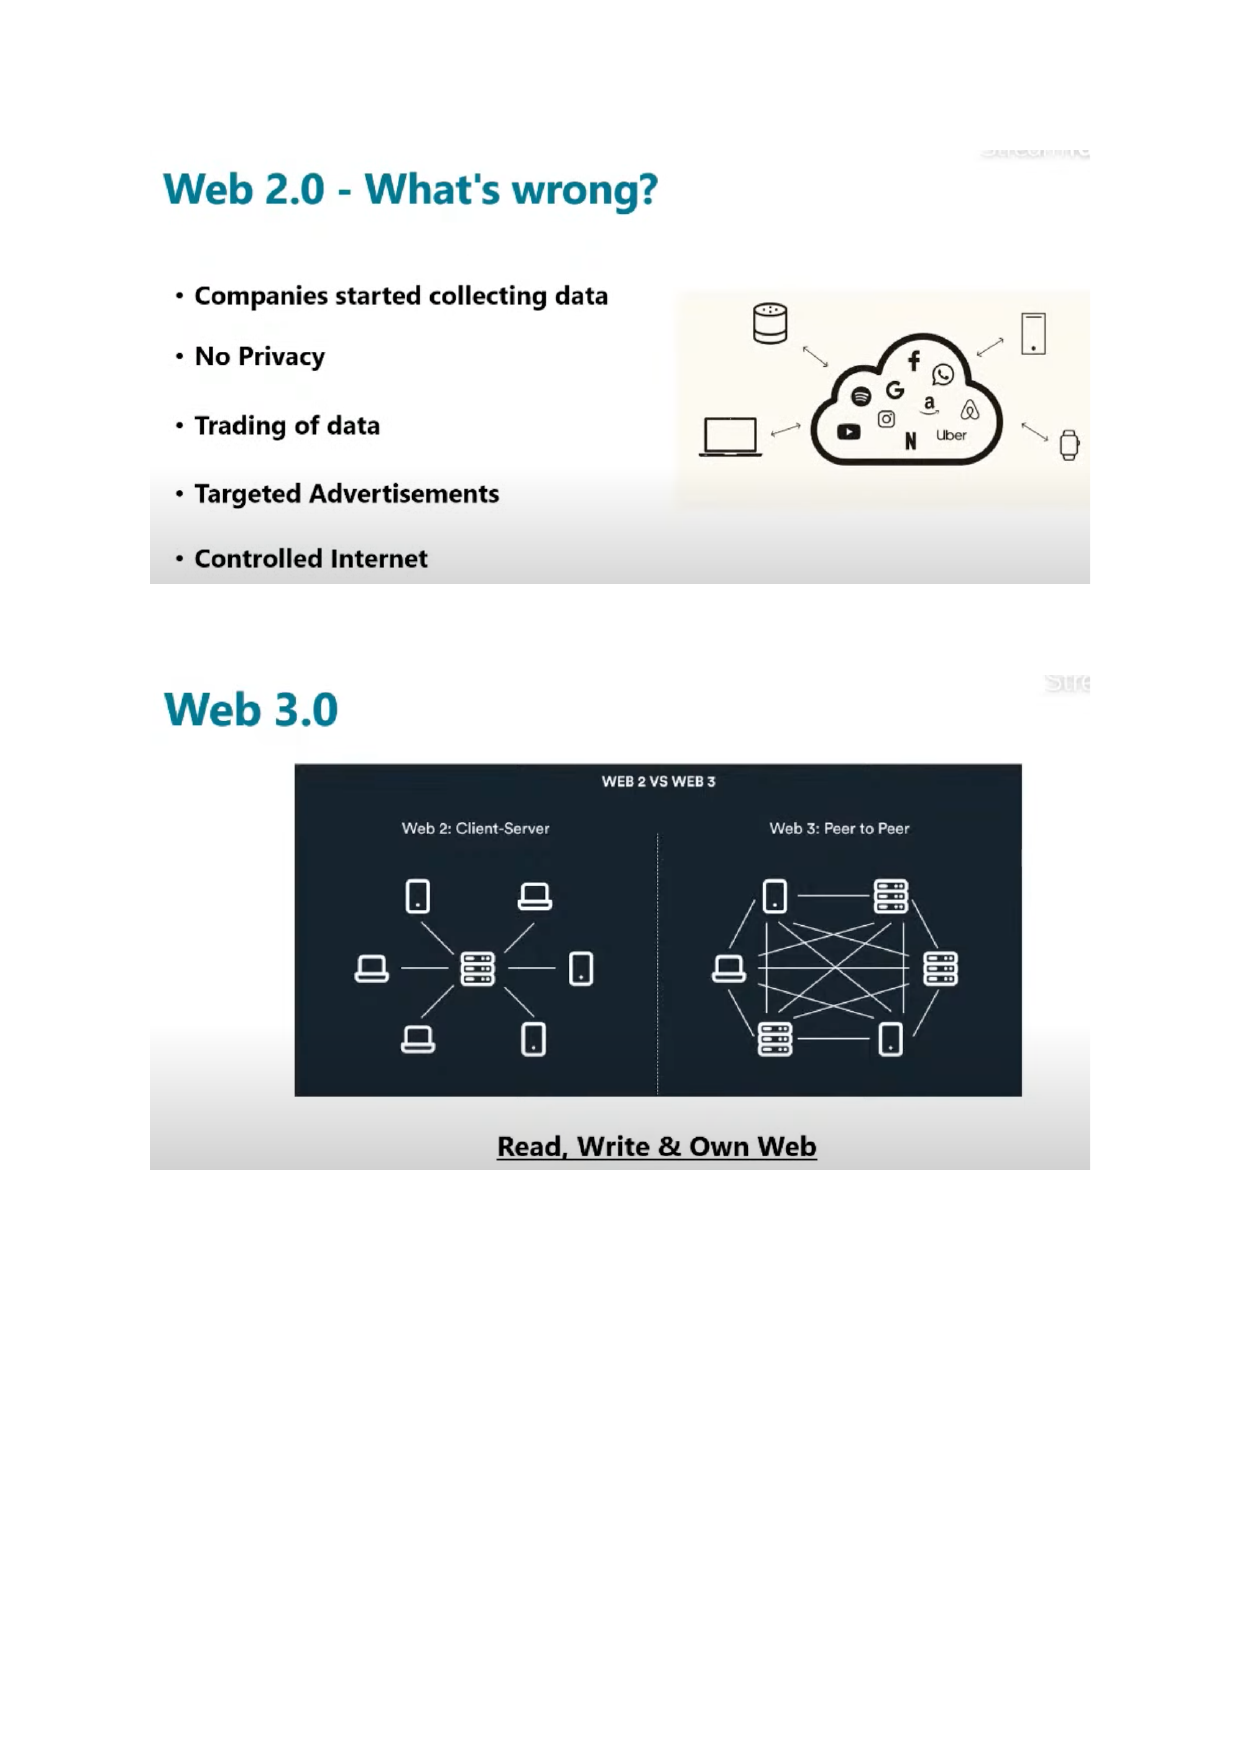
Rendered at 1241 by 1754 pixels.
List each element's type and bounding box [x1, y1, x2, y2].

picture [150, 675, 1091, 1170]
picture [150, 150, 1091, 584]
